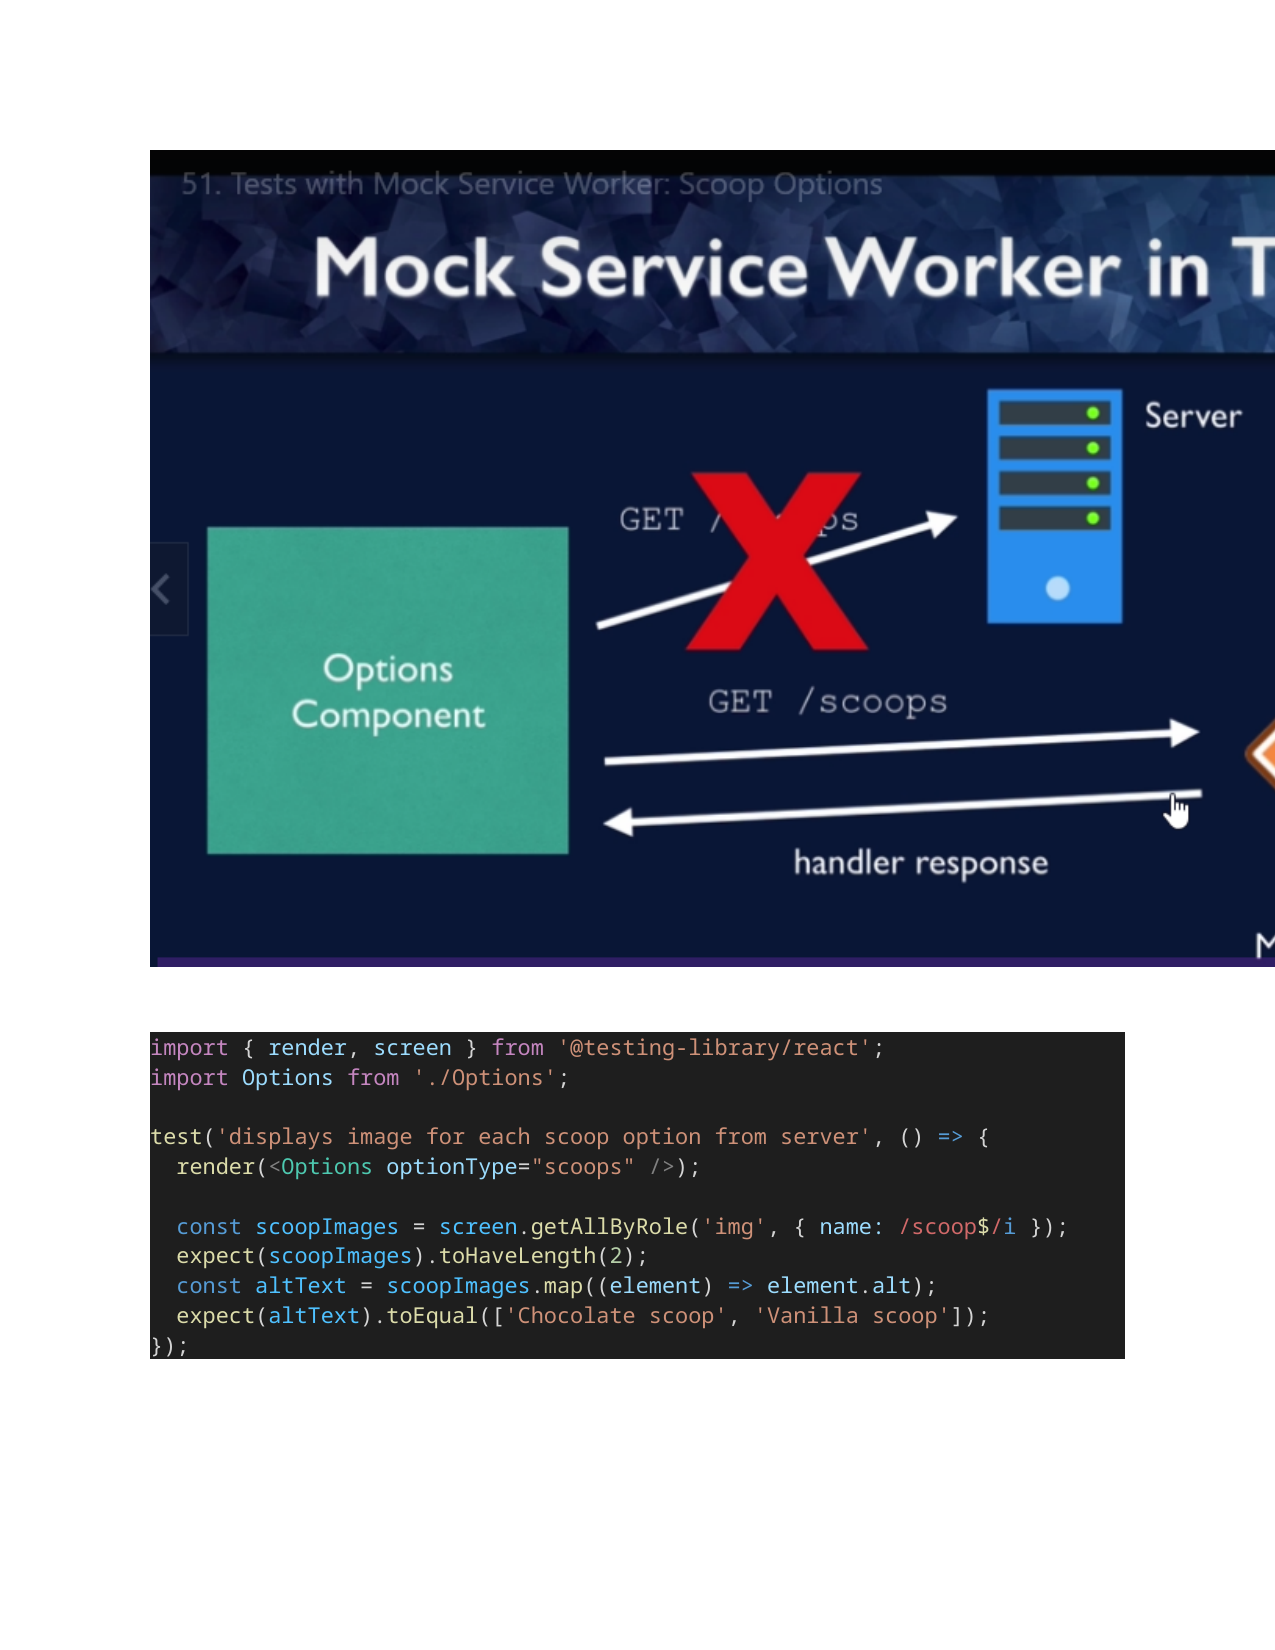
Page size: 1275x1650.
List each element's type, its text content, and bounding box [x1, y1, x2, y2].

text render(<Options optionType="scoops" />); [150, 1151, 1125, 1181]
text const scoopImages = screen.getAllByRole('img', { name: /scoop$/i }); [150, 1211, 1125, 1240]
text import { render, screen } from '@testing-library/react'; [150, 1032, 1125, 1062]
text }); [150, 1330, 1125, 1359]
text test('displays image for each scoop option from server', () => { [150, 1121, 1125, 1151]
text expect(altText).toEqual(['Chocolate scoop', 'Vanilla scoop']); [150, 1300, 1125, 1330]
text const altText = scoopImages.map((element) => element.alt); [150, 1270, 1125, 1300]
text import Options from './Options'; [150, 1062, 1125, 1091]
text expect(scoopImages).toHaveLength(2); [150, 1240, 1125, 1270]
picture [150, 150, 1275, 967]
